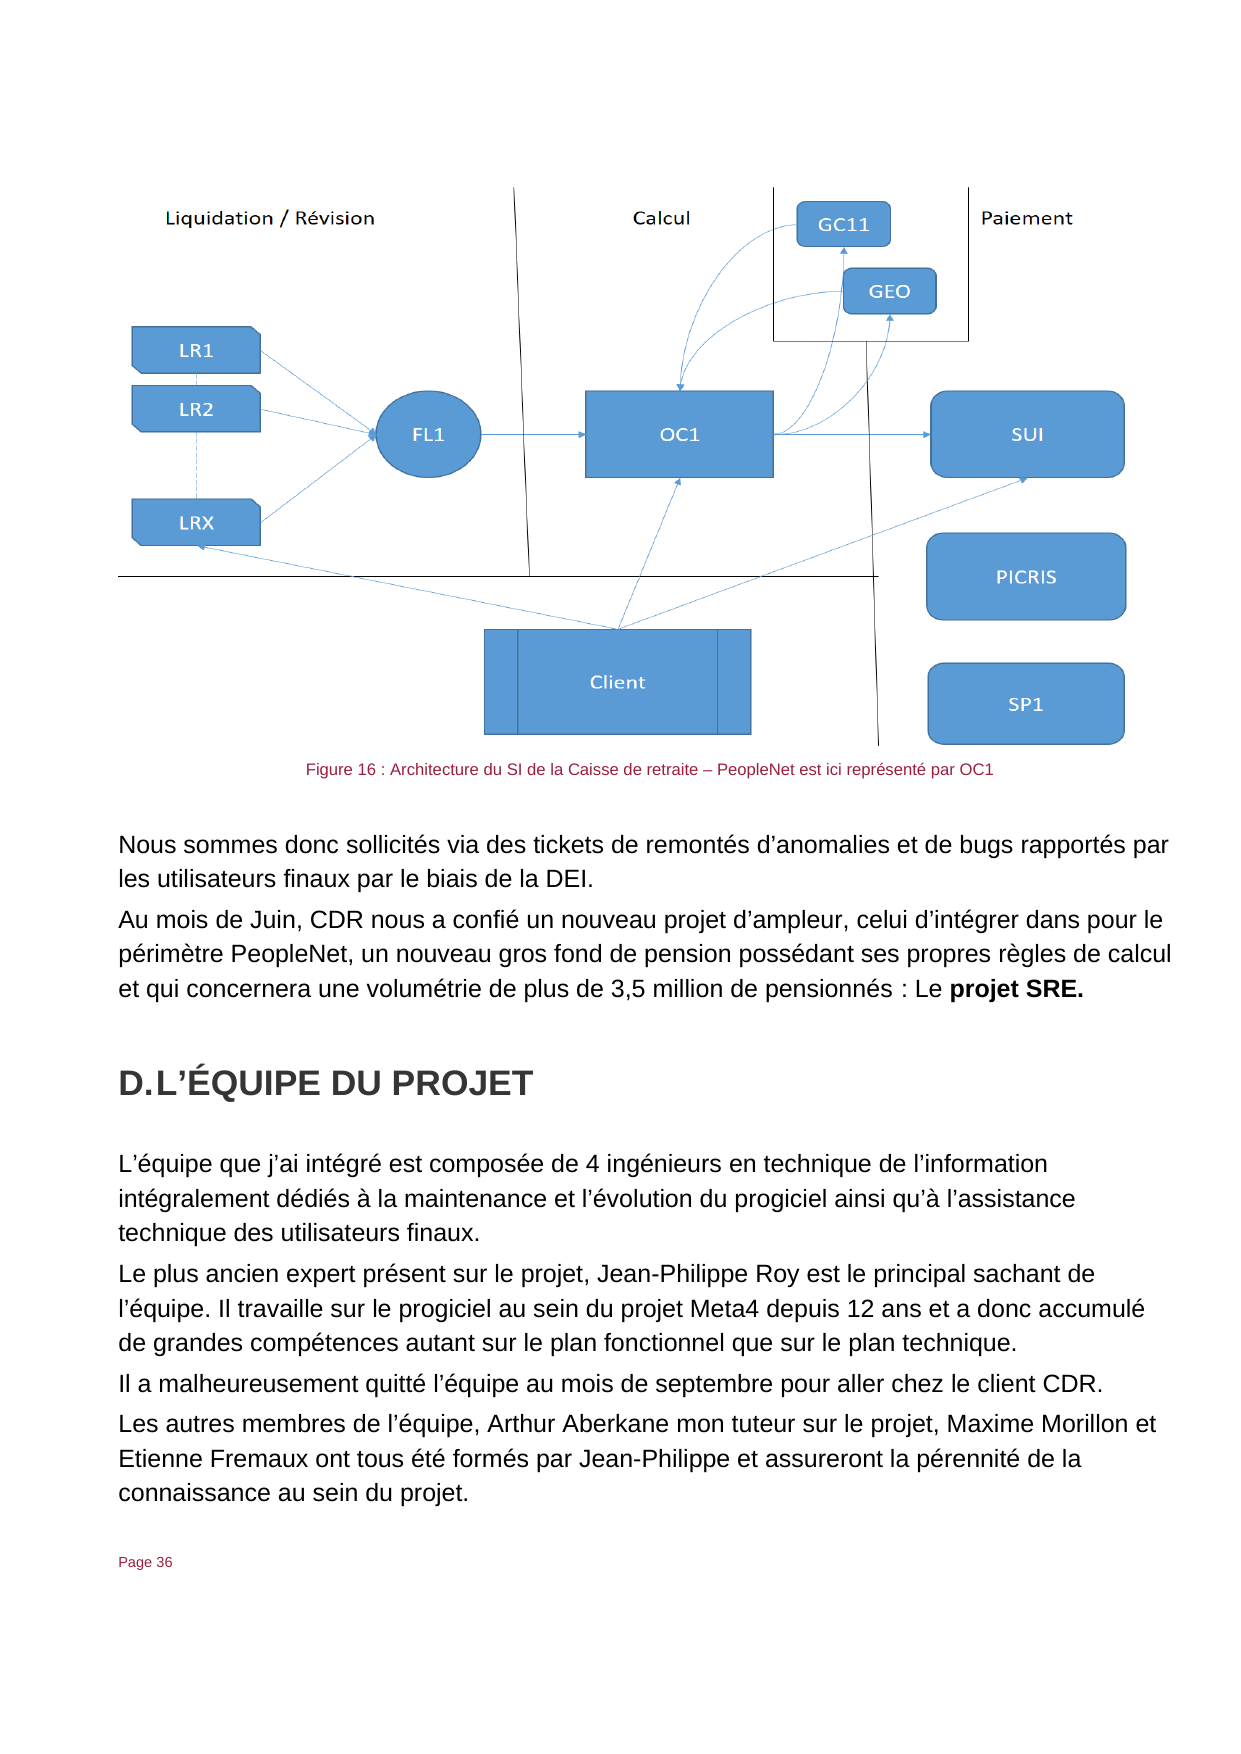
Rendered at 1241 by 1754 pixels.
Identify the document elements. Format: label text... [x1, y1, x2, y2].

text Le plus ancien expert présent sur le projet, Jean-Philippe Roy est le principal sachant de l’équipe. Il travaille sur le progiciel au sein du projet Meta4 depuis 12 ans et a donc accumulé de grandes compétences autant sur le plan fonctionnel que sur le plan technique. [118, 1259, 1181, 1357]
text Les autres membres de l’équipe, Arthur Aberkane mon tuteur sur le projet, Maxime Morillon et Etienne Fremaux ont tous été formés par Jean-Philippe et assureront la pérennité de la connaissance au sein du projet. [118, 1409, 1181, 1507]
subtitle L’équipe du projet [118, 1062, 1181, 1102]
text L’équipe que j’ai intégré est composée de 4 ingénieurs en technique de l’information intégralement dédiés à la maintenance et l’évolution du progiciel ainsi qu’à l’assistance technique des utilisateurs finaux. [118, 1149, 1181, 1247]
picture [118, 180, 1134, 750]
text Figure 16 : Architecture du SI de la Caisse de retraite – PeopleNet est ici représenté par OC1 [118, 760, 1181, 779]
text Au mois de Juin, CDR nous a confié un nouveau projet d’ampleur, celui d’intégrer dans pour le périmètre PeopleNet, un nouveau gros fond de pension possédant ses propres règles de calcul et qui concernera une volumétrie de plus de 3,5 million de pensionnés : Le projet SRE. [118, 905, 1181, 1003]
text Nous sommes donc sollicités via des tickets de remontés d’anomalies et de bugs rapportés par les utilisateurs finaux par le biais de la DEI. [118, 830, 1181, 893]
text Il a malheureusement quitté l’équipe au mois de septembre pour aller chez le client CDR. [118, 1369, 1181, 1397]
